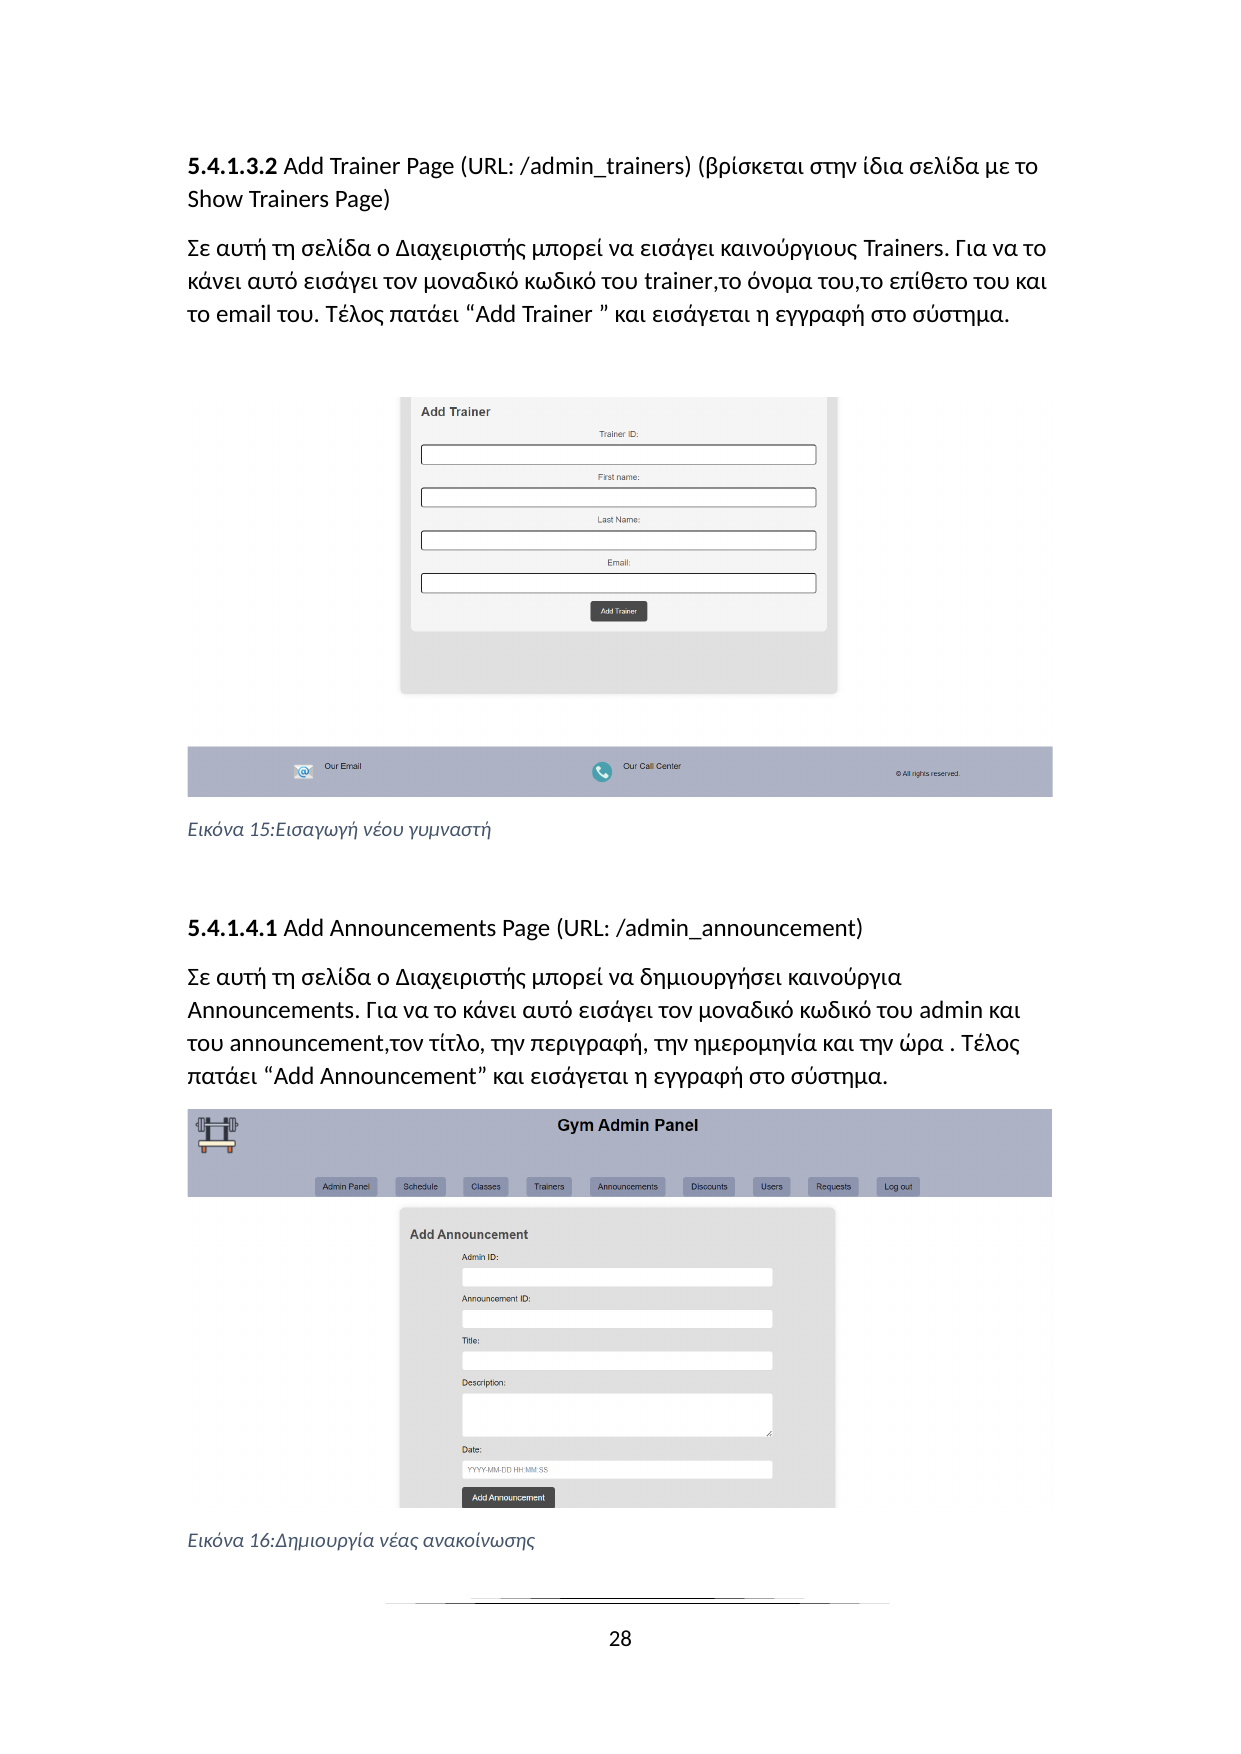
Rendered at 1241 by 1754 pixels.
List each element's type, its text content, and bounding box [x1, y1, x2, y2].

text 5.4.1.3.2 Add Trainer Page (URL: /admin_trainers) (βρίσκεται στην ίδια σελίδα με το Show Trainers Page) [187, 150, 1053, 213]
text Σε αυτή τη σελίδα ο Διαχειριστής μπορεί να δημιουργήσει καινούργια Announcements. Για να το κάνει αυτό εισάγει τον μοναδικό κωδικό του admin και του announcement,τον τίτλο, την περιγραφή, την ημερομηνία και την ώρα . Τέλος πατάει “Add Announcement” και εισάγεται η εγγραφή στο σύστημα. [187, 961, 1053, 1091]
text Εικόνα 15:Εισαγωγή νέου γυμναστή [187, 816, 1053, 841]
picture [187, 1109, 1053, 1508]
text 5.4.1.4.1 Add Announcements Page (URL: /admin_announcement) [187, 912, 1053, 942]
text Εικόνα 16:Δημιουργία νέας ανακοίνωσης [187, 1527, 1053, 1552]
picture [187, 397, 1053, 797]
text Σε αυτή τη σελίδα ο Διαχειριστής μπορεί να εισάγει καινούργιους Trainers. Για να το κάνει αυτό εισάγει τον μοναδικό κωδικό του trainer,το όνομα του,το επίθετο του και το email του. Τέλος πατάει “Add Trainer ” και εισάγεται η εγγραφή στο σύστημα. [187, 232, 1053, 329]
